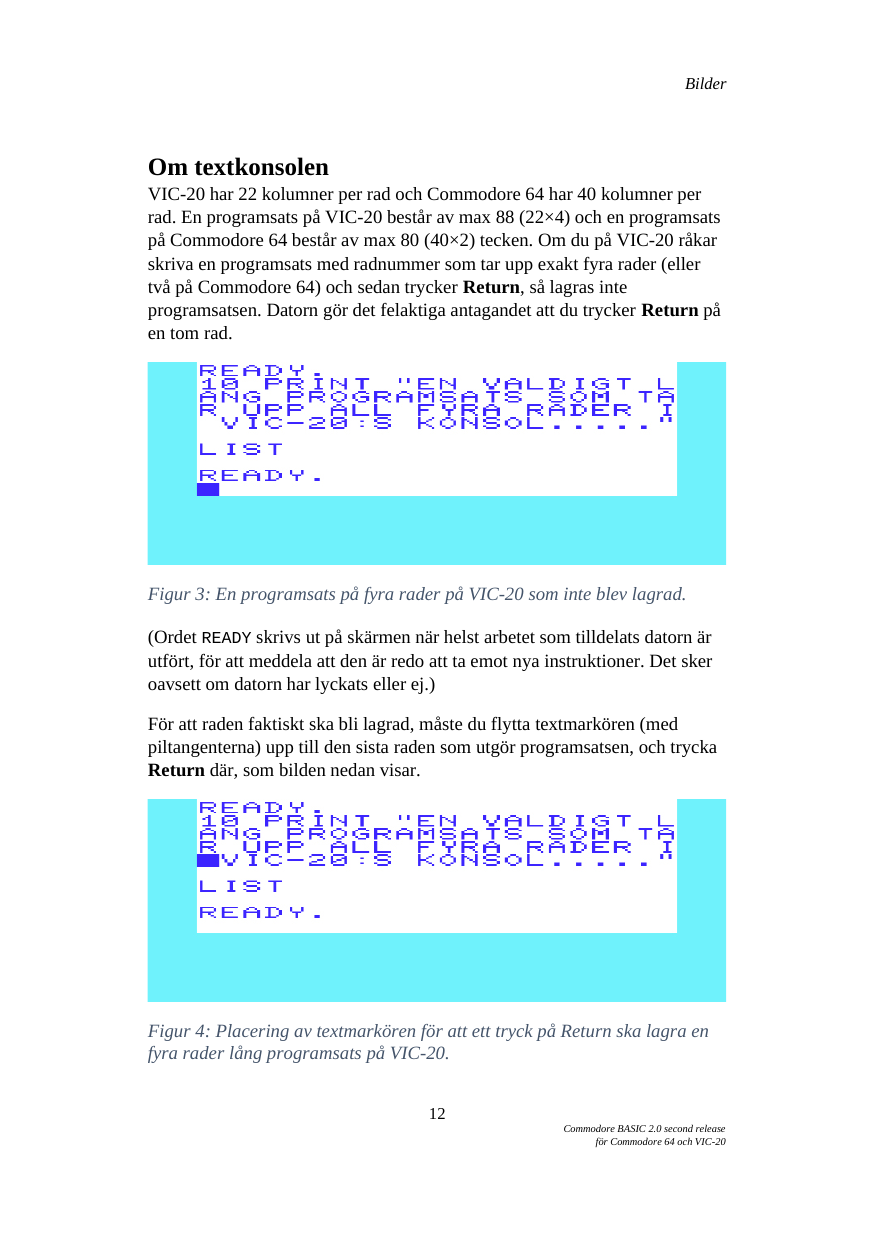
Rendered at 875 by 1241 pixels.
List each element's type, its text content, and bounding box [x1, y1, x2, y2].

subtitle Om textkonsolen [148, 152, 726, 181]
text Figur 3: En programsats på fyra rader på VIC-20 som inte blev lagrad. [148, 583, 726, 605]
text VIC-20 har 22 kolumner per rad och Commodore 64 har 40 kolumner per rad. En programsats på VIC-20 består av max 88 (22×4) och en programsats på Commodore 64 består av max 80 (40×2) tecken. Om du på VIC-20 råkar skriva en programsats med radnummer som tar upp exakt fyra rader (eller två på Commodore 64) och sedan trycker Return, så lagras inte programsatsen. Datorn gör det felaktiga antagandet att du trycker Return på en tom rad. [148, 183, 726, 344]
text (Ordet READY skrivs ut på skärmen när helst arbetet som tilldelats datorn är utfört, för att meddela att den är redo att ta emot nya instruktioner. Det sker oavsett om datorn har lyckats eller ej.) [148, 626, 726, 694]
text Figur 4: Placering av textmarkören för att ett tryck på Return ska lagra en fyra rader lång programsats på VIC-20. [148, 1020, 726, 1063]
picture [147, 362, 727, 565]
text För att raden faktiskt ska bli lagrad, måste du flytta textmarkören (med piltangenterna) upp till den sista raden som utgör programsatsen, och trycka Return där, som bilden nedan visar. [148, 713, 726, 781]
picture [147, 799, 727, 1002]
